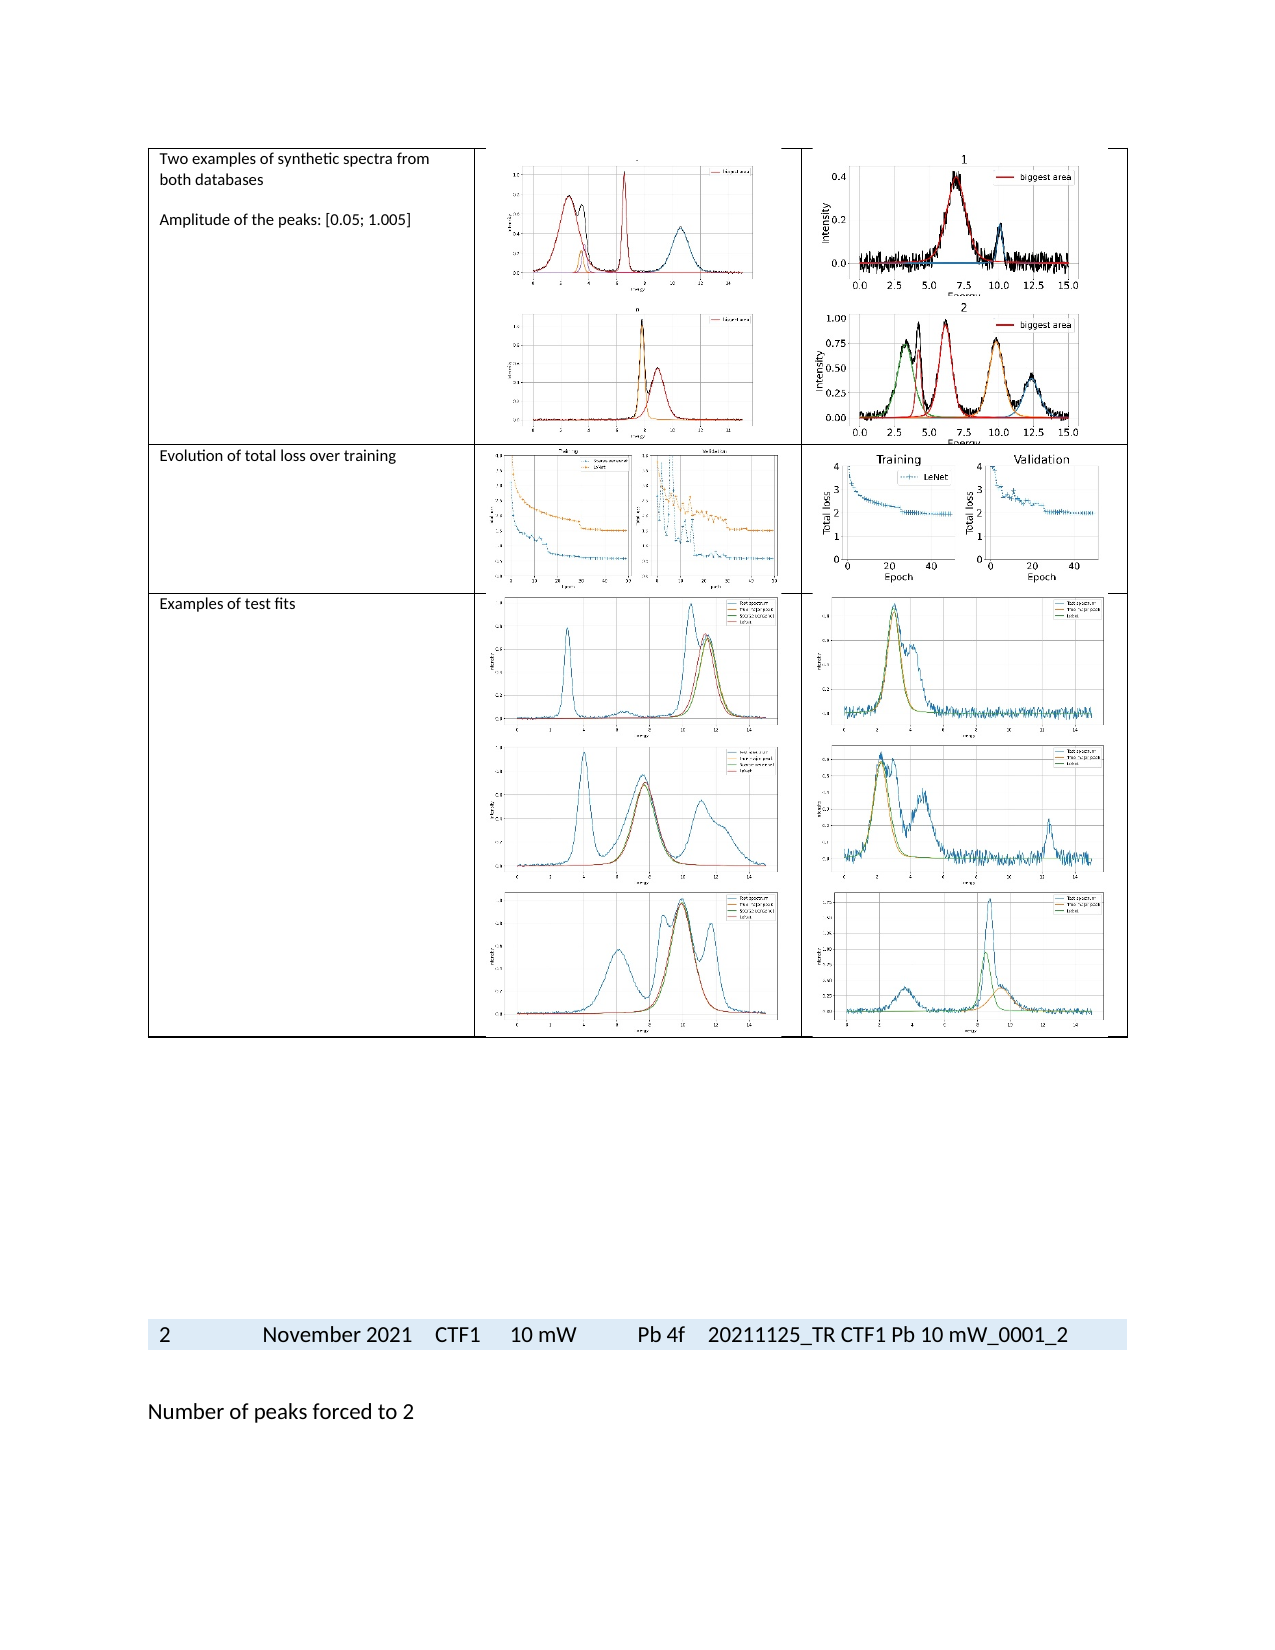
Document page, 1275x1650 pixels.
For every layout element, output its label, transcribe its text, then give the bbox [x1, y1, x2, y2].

table_header CTF1 [424, 1319, 498, 1350]
table_cell [802, 149, 812, 444]
table_header Pb 4f [626, 1319, 696, 1350]
table_cell [475, 594, 486, 1036]
picture [812, 148, 1108, 444]
table_header 20211125_TR CTF1 Pb 10 mW_0001_2 [696, 1319, 1127, 1350]
picture [812, 445, 1108, 1037]
table_cell [782, 445, 801, 592]
table_header 2 [148, 1319, 251, 1350]
picture [486, 148, 782, 444]
table_cell [782, 149, 801, 444]
table_cell [1108, 149, 1127, 444]
table_cell [475, 445, 486, 592]
table_cell [1108, 445, 1127, 592]
picture [486, 445, 782, 1037]
table_cell [1108, 594, 1127, 1036]
table_cell [802, 445, 812, 592]
text Number of peaks forced to 2 [148, 1397, 1127, 1425]
table_cell Two examples of synthetic spectra from both databases Amplitude of the peaks: [0.05; 1.005] [149, 149, 474, 444]
table_cell [782, 594, 801, 1036]
table_cell Examples of test fits [149, 594, 474, 1036]
table_cell [802, 594, 812, 1036]
table_header November 2021 [251, 1319, 424, 1350]
table_cell [475, 149, 486, 444]
table_cell Evolution of total loss over training [149, 445, 474, 592]
table_header 10 mW [498, 1319, 626, 1350]
